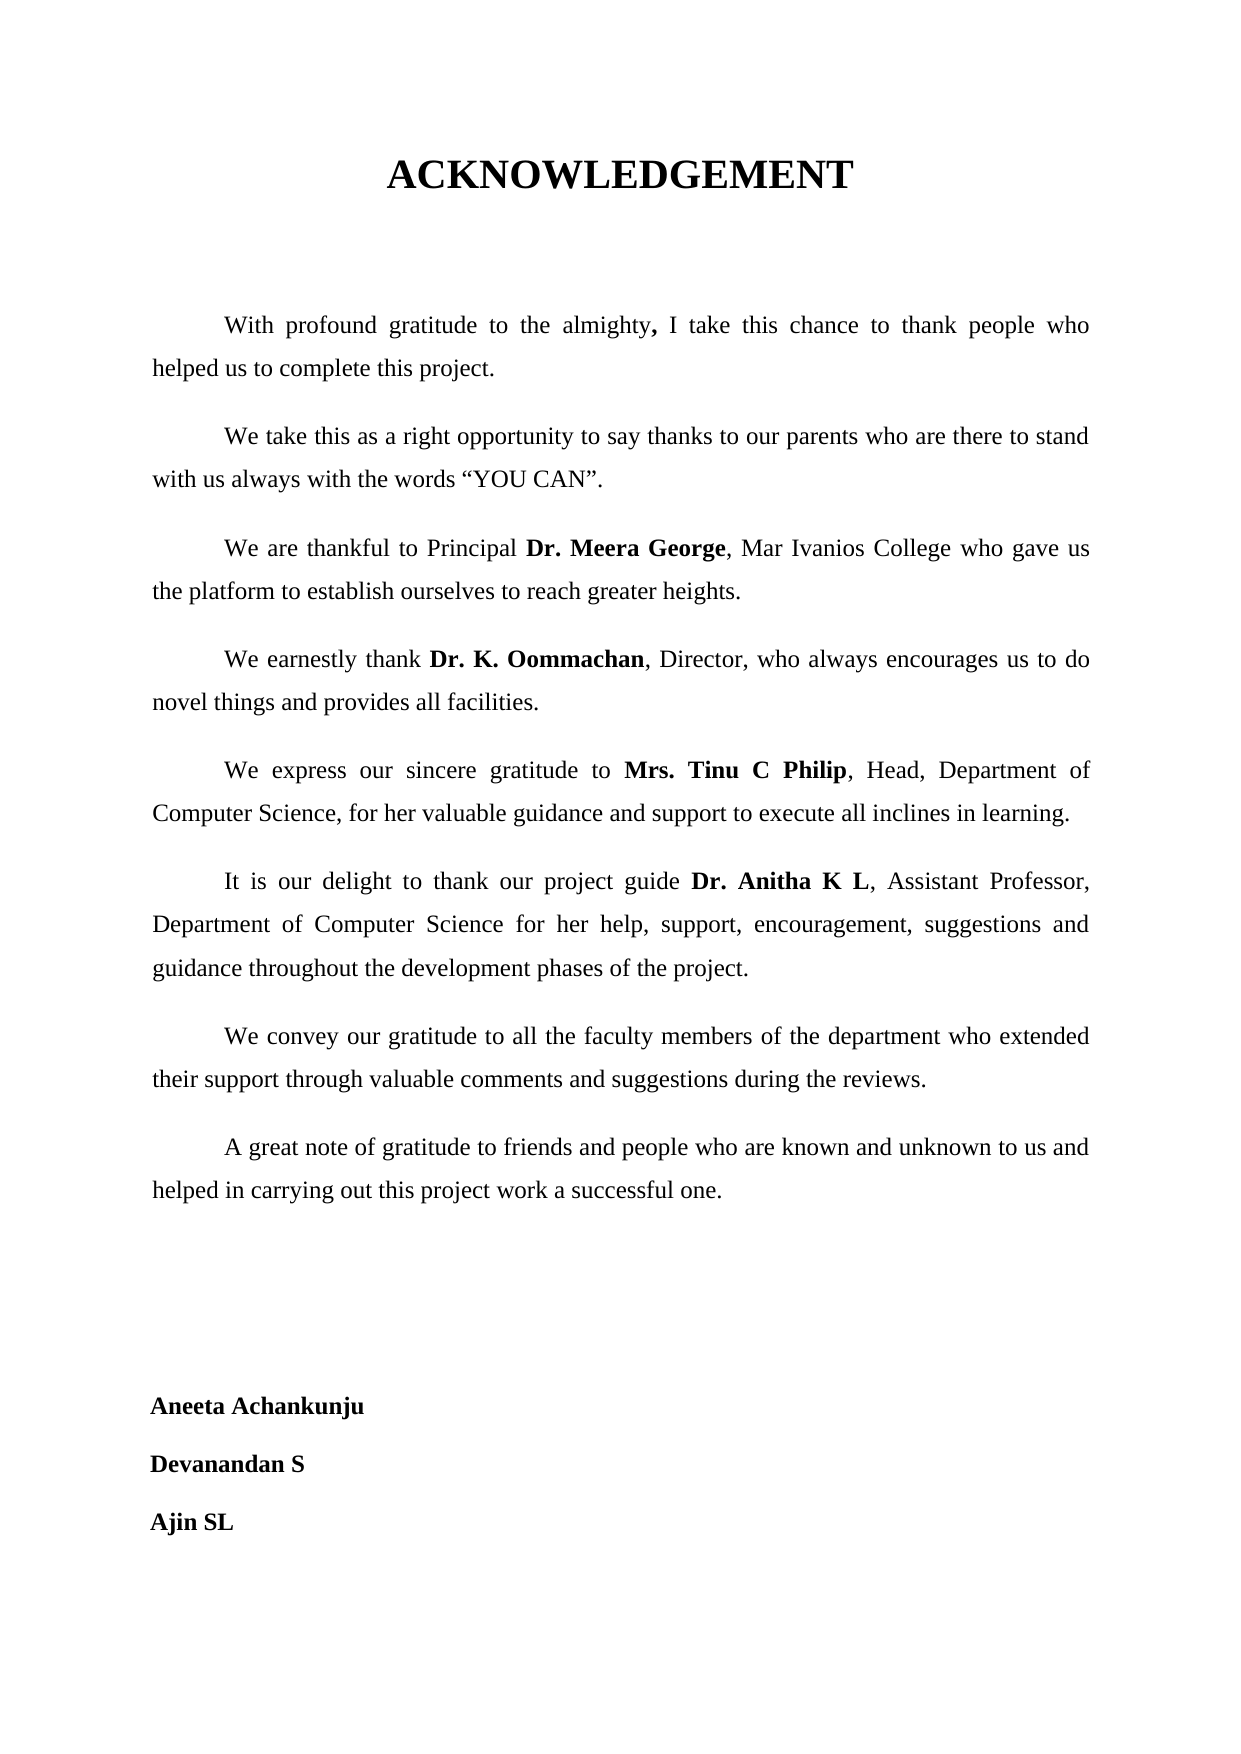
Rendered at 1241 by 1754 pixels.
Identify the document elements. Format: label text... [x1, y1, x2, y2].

text A great note of gratitude to friends and people who are known and unknown to us and helped in carrying out this project work a successful one. [152, 1132, 1090, 1204]
text Devanandan S [150, 1449, 1090, 1478]
text We express our sincere gratitude to Mrs. Tinu C Philip, Head, Department of Computer Science, for her valuable guidance and support to execute all inclines in learning. [152, 755, 1090, 827]
text We earnestly thank Dr. K. Oommachan, Director, who always encourages us to do novel things and provides all facilities. [152, 644, 1090, 716]
text It is our delight to thank our project guide Dr. Anitha K L, Assistant Professor, Department of Computer Science for her help, support, encouragement, suggestions and guidance throughout the development phases of the project. [152, 866, 1090, 981]
text We take this as a right opportunity to say thanks to our parents who are there to stand with us always with the words “YOU CAN”. [152, 421, 1090, 493]
text With profound gratitude to the almighty, I take this chance to thank people who helped us to complete this project. [152, 310, 1090, 382]
text Ajin SL [150, 1507, 1090, 1536]
text We are thankful to Principal Dr. Meera George, Mar Ivanios College who gave us the platform to establish ourselves to reach greater heights. [152, 533, 1090, 604]
text Aneeta Achankunju [150, 1391, 1090, 1420]
text ACKNOWLEDGEMENT [150, 150, 1090, 198]
text We convey our gratitude to all the faculty members of the department who extended their support through valuable comments and suggestions during the reviews. [152, 1021, 1090, 1093]
